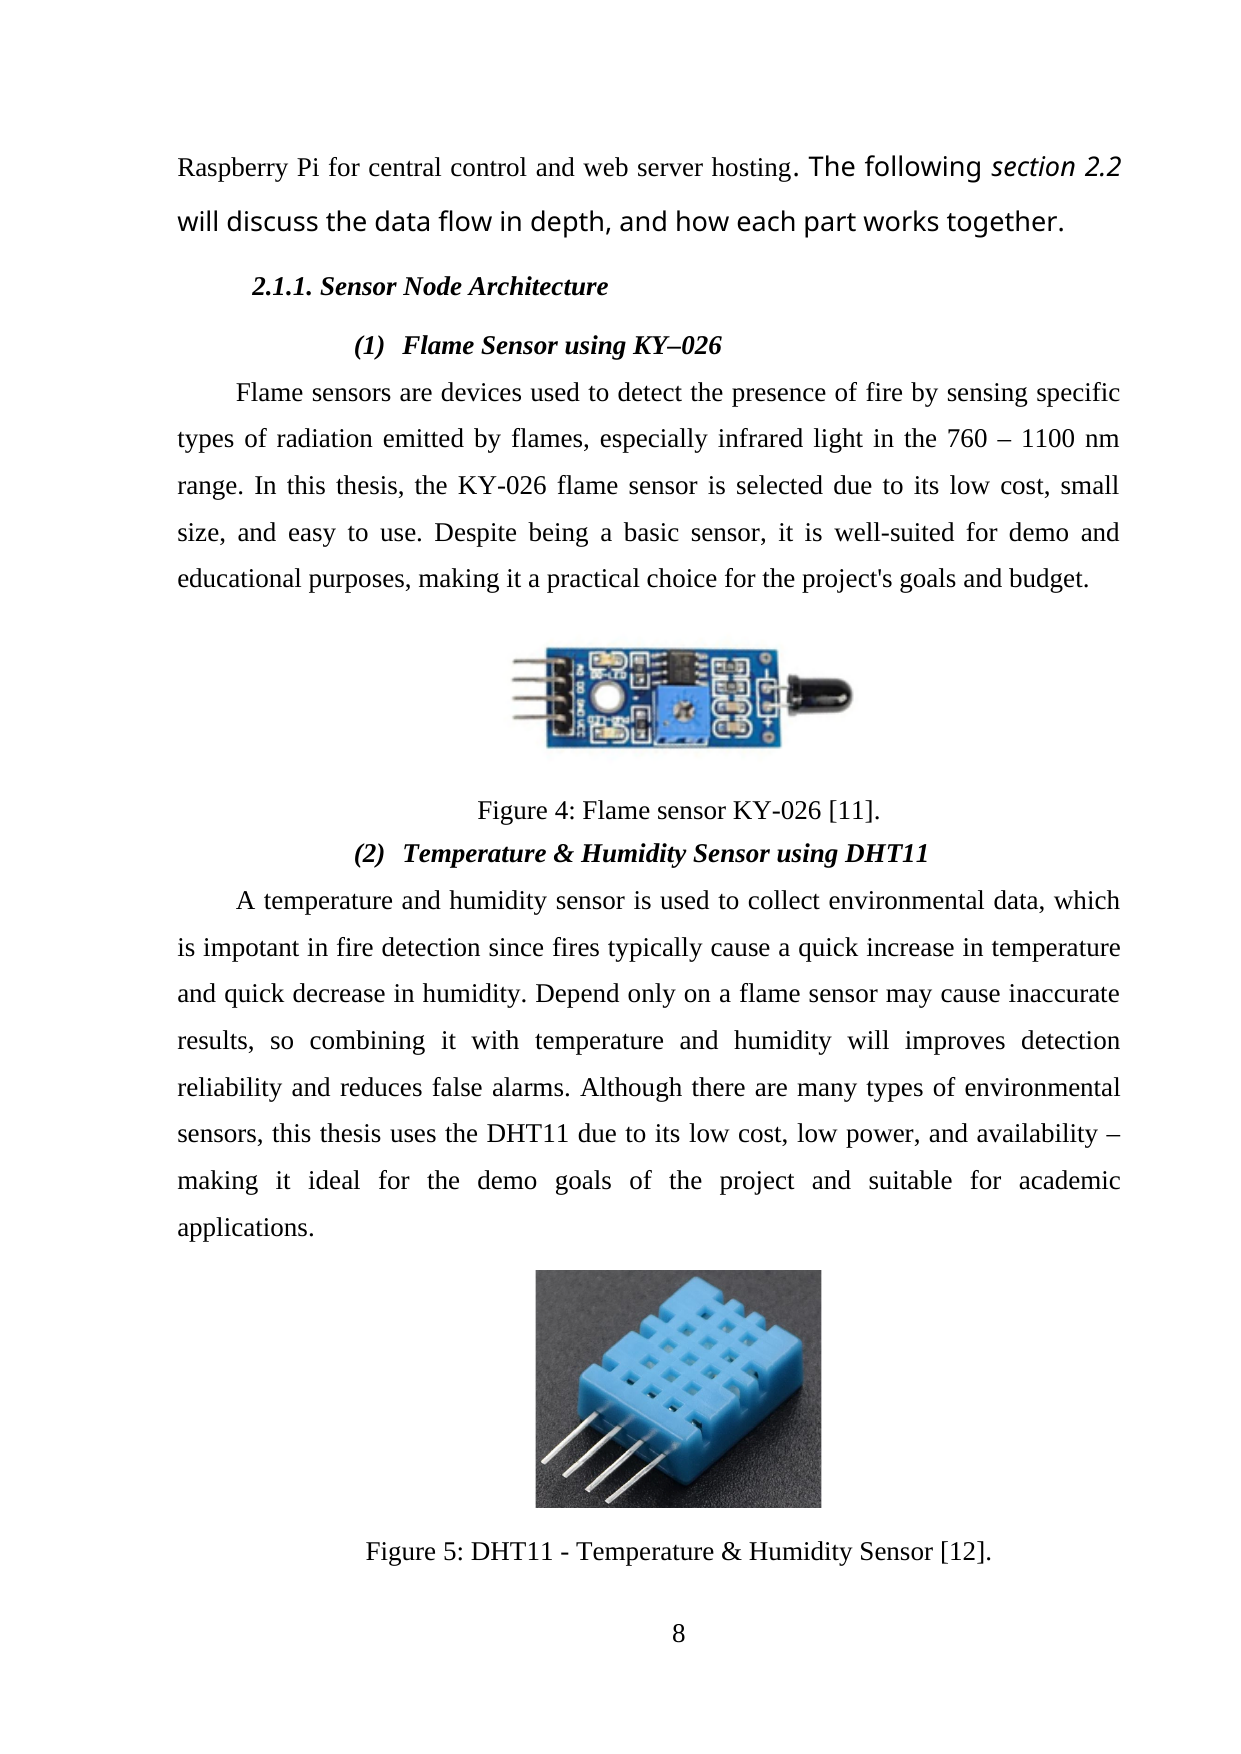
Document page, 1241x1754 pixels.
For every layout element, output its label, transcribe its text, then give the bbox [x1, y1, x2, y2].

picture [535, 1270, 822, 1508]
subtitle Sensor Node Architecture [252, 270, 1122, 301]
subtitle Flame Sensor using KY–026 [295, 329, 1122, 360]
picture [491, 621, 866, 766]
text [177, 147, 1122, 239]
text Flame sensors are devices used to detect the presence of fire by sensing specific types of radiation emitted by flames, especially infrared light in the 760 – 1100 nm range. In this thesis, the KY-026 flame sensor is selected due to its low cost, small size, and easy to use. Despite being a basic sensor, it is well-suited for demo and educational purposes, making it a practical choice for the project's goals and budget. [177, 376, 1122, 594]
subtitle Temperature & Humidity Sensor using DHT11 [295, 837, 1122, 869]
text Figure : DHT11 - Temperature & Humidity Sensor . [177, 1535, 1122, 1566]
text Figure : Flame sensor KY-026 . [177, 794, 1122, 825]
text A temperature and humidity sensor is used to collect environmental data, which is impotant in fire detection since fires typically cause a quick increase in temperature and quick decrease in humidity. Depend only on a flame sensor may cause inaccurate results, so combining it with temperature and humidity will improves detection reliability and reduces false alarms. Although there are many types of environmental sensors, this thesis uses the DHT11 due to its low cost, low power, and availability – making it ideal for the demo goals of the project and suitable for academic applications. [177, 884, 1122, 1242]
